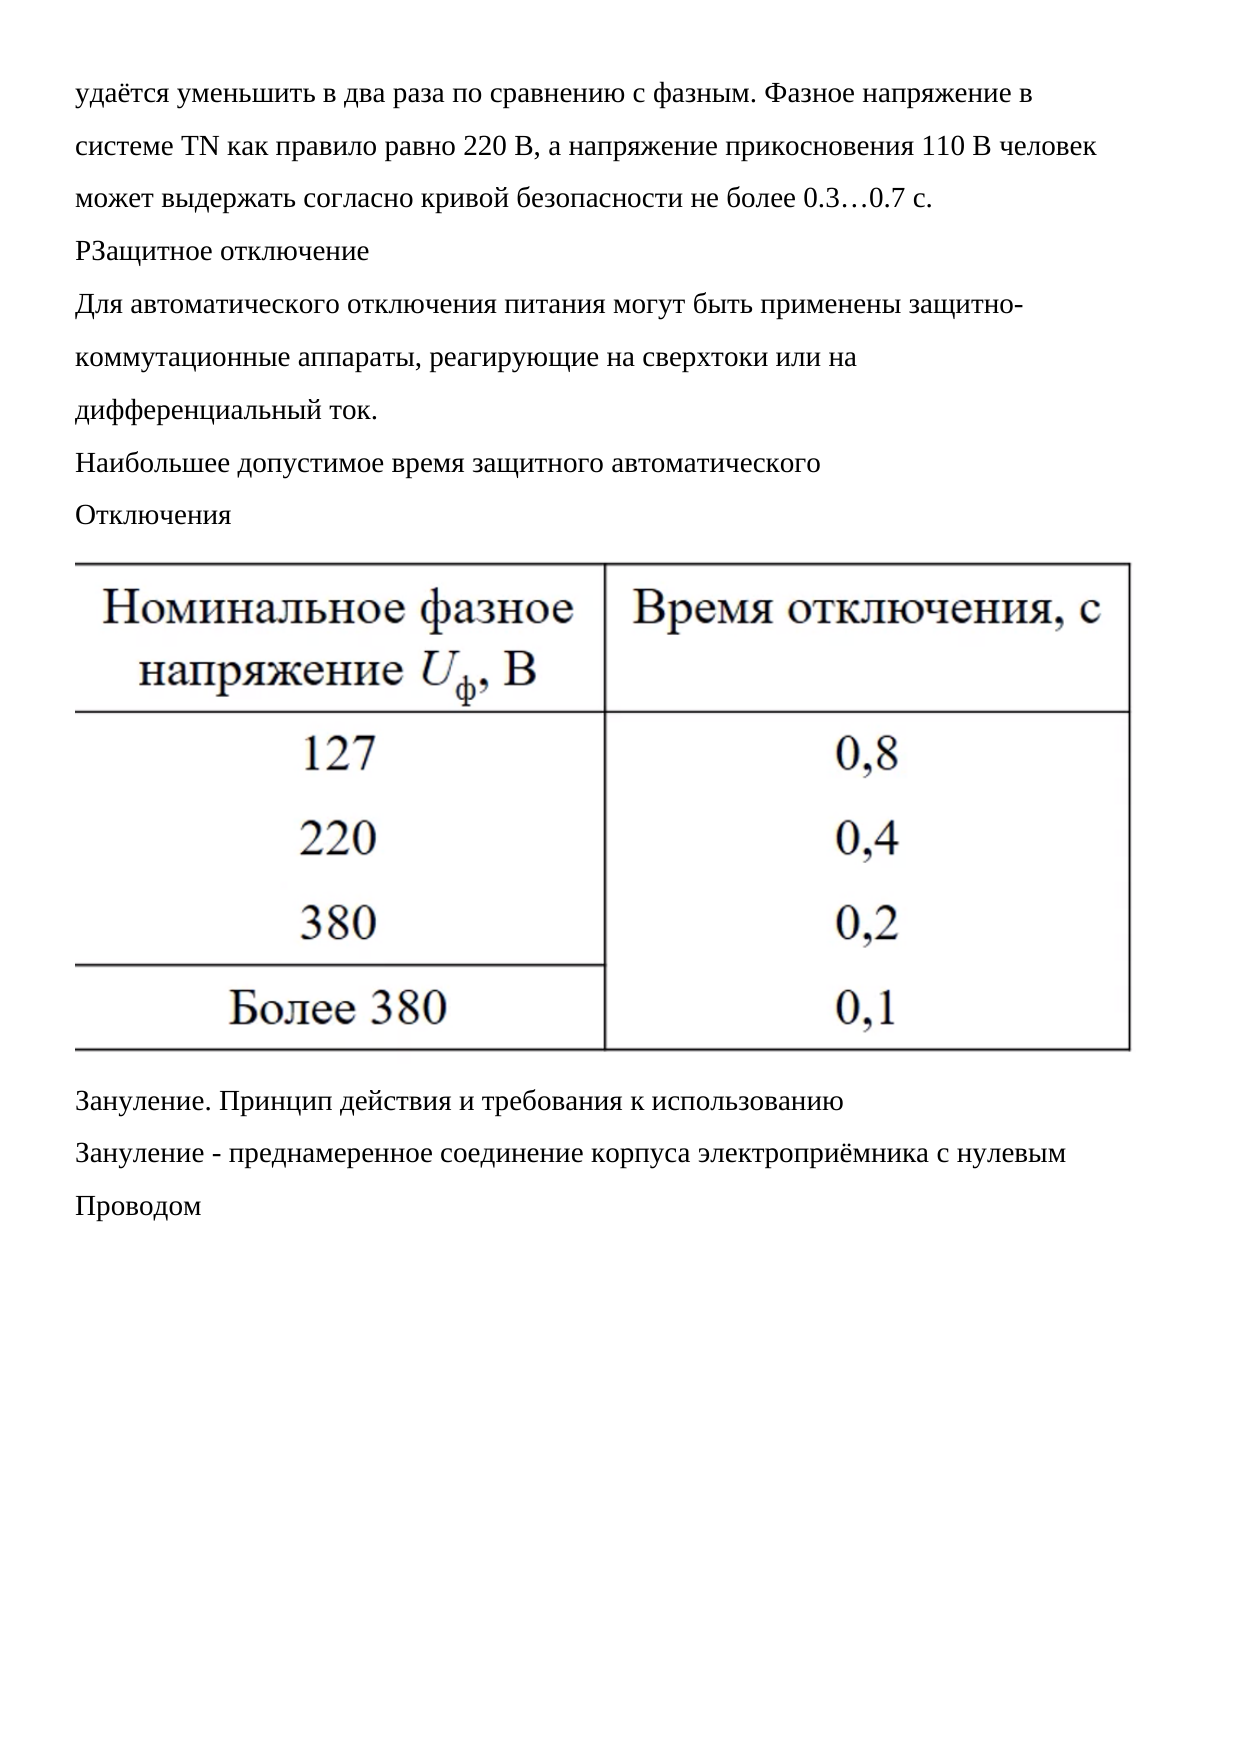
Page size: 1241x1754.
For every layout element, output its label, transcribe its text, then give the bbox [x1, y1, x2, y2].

text Для автоматического отключения питания могут быть применены защитно- [75, 286, 1165, 320]
text Зануление. Принцип действия и требования к использованию [75, 1083, 1165, 1116]
text удаётся уменьшить в два раза по сравнению с фазным. Фазное напряжение в [75, 75, 1165, 108]
text дифференциальный ток. [75, 392, 1165, 425]
text коммутационные аппараты, реагирующие на сверхтоки или на [75, 339, 1165, 373]
text может выдержать согласно кривой безопасности не более 0.3…0.7 с. [75, 181, 1165, 214]
text PЗащитное отключение [75, 233, 1165, 267]
text системе TN как правило равно 220 В, а напряжение прикосновения 110 В человек [75, 128, 1165, 161]
text Наибольшее допустимое время защитного автоматического [75, 445, 1165, 478]
text Проводом [75, 1188, 1165, 1222]
text Зануление - преднамеренное соединение корпуса электроприёмника с нулевым [75, 1136, 1165, 1169]
picture [75, 550, 1166, 1064]
text Отключения [75, 497, 1165, 531]
